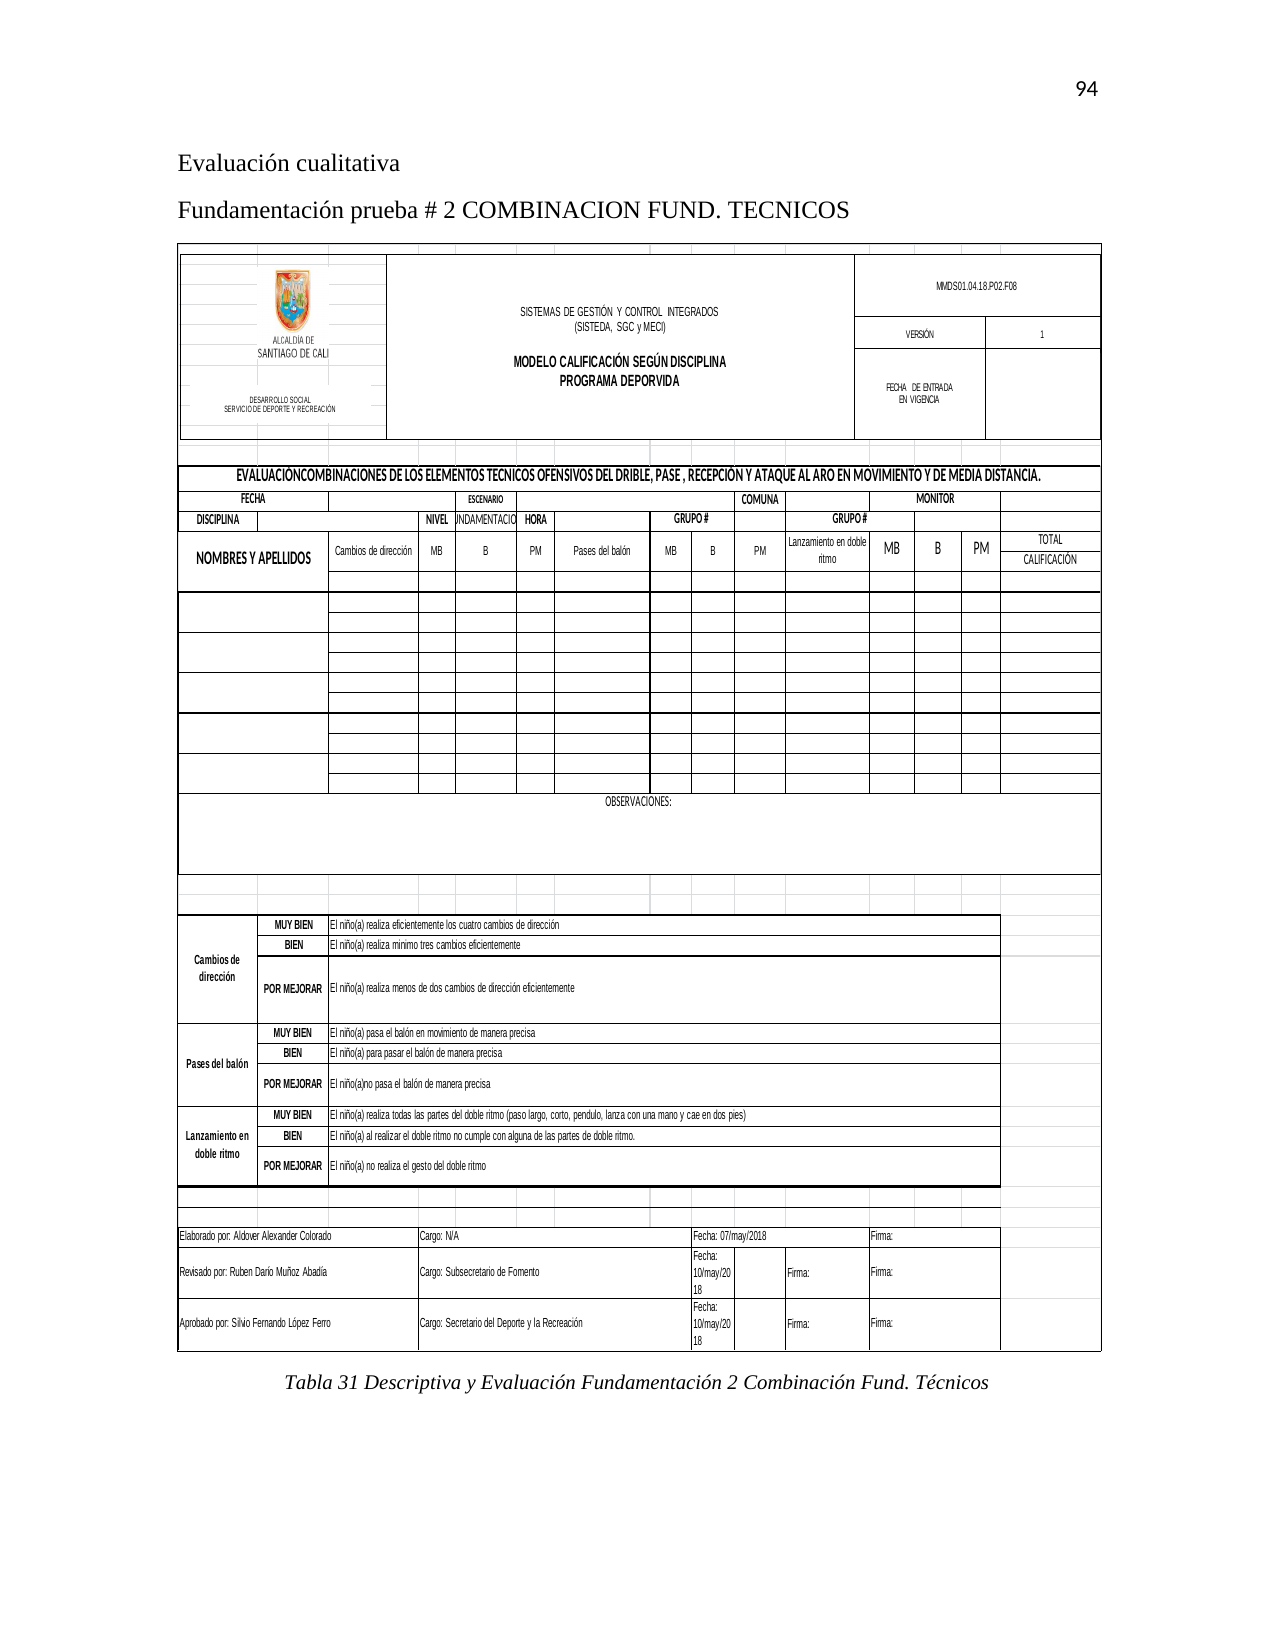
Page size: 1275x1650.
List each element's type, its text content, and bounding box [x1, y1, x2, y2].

text Fundamentación prueba # 2 COMBINACION FUND. TECNICOS [177, 195, 1098, 224]
text Tabla 31 Descriptiva y Evaluación Fundamentación 2 Combinación Fund. Técnicos [177, 1370, 1098, 1394]
text Evaluación cualitativa [177, 148, 1098, 176]
